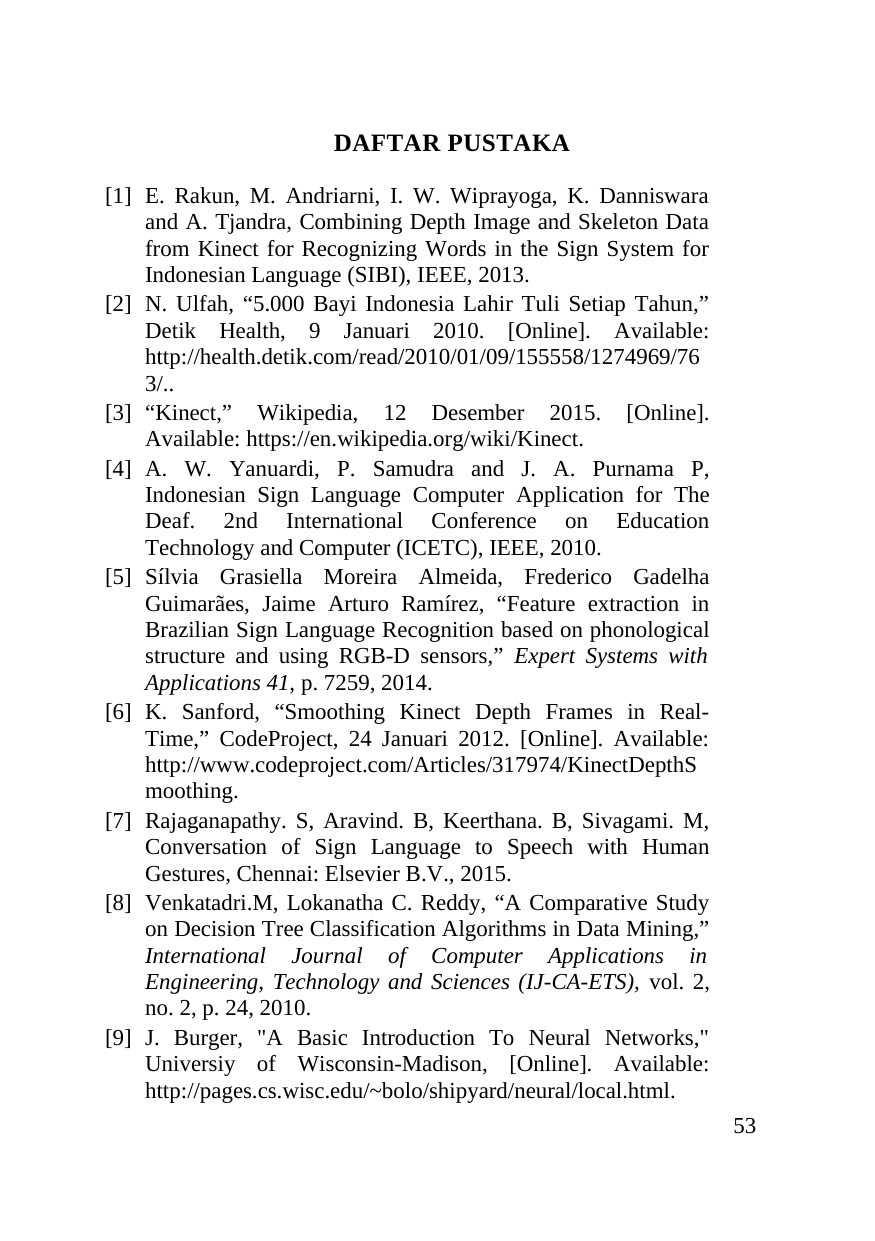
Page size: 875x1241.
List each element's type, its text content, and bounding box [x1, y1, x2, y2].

table_cell [3] [103, 398, 143, 453]
table_cell Sílvia Grasiella Moreira Almeida, Frederico Gadelha Guimarães, Jaime Arturo Ramírez, “Feature extraction in Brazilian Sign Language Recognition based on phonological structure and using RGB-D sensors,” Expert Systems with Applications 41, p. 7259, 2014. [143, 562, 712, 697]
table_cell K. Sanford, “Smoothing Kinect Depth Frames in Real-Time,” CodeProject, 24 Januari 2012. [Online]. Available: http://www.codeproject.com/Articles/317974/KinectDepthSmoothing. [143, 697, 712, 805]
table_cell [5] [103, 562, 143, 697]
table_cell “Kinect,” Wikipedia, 12 Desember 2015. [Online]. Available: https://en.wikipedia.org/wiki/Kinect. [143, 398, 712, 453]
table_cell A. W. Yanuardi, P. Samudra and J. A. Purnama P, Indonesian Sign Language Computer Application for The Deaf. 2nd International Conference on Education Technology and Computer (ICETC), IEEE, 2010. [143, 453, 712, 562]
table_header E. Rakun, M. Andriarni, I. W. Wiprayoga, K. Danniswara and A. Tjandra, Combining Depth Image and Skeleton Data from Kinect for Recognizing Words in the Sign System for Indonesian Language (SIBI), IEEE, 2013. [143, 180, 712, 289]
table_header [1] [103, 180, 143, 289]
table_cell [7] [103, 805, 143, 887]
table_cell [8] [103, 888, 143, 1022]
table_cell [6] [103, 697, 143, 805]
table_cell N. Ulfah, “5.000 Bayi Indonesia Lahir Tuli Setiap Tahun,” Detik Health, 9 Januari 2010. [Online]. Available: http://health.detik.com/read/2010/01/09/155558/1274969/763/.. [143, 289, 712, 397]
table_cell [4] [103, 453, 143, 562]
subtitle DAFTAR PUSTAKA [148, 128, 756, 156]
table_cell [2] [103, 289, 143, 397]
table_cell [9] [103, 1023, 143, 1104]
table_cell Venkatadri.M, Lokanatha C. Reddy, “A Comparative Study on Decision Tree Classification Algorithms in Data Mining,” International Journal of Computer Applications in Engineering, Technology and Sciences (IJ-CA-ETS), vol. 2, no. 2, p. 24, 2010. [143, 888, 712, 1022]
table_cell Rajaganapathy. S, Aravind. B, Keerthana. B, Sivagami. M, Conversation of Sign Language to Speech with Human Gestures, Chennai: Elsevier B.V., 2015. [143, 805, 712, 887]
